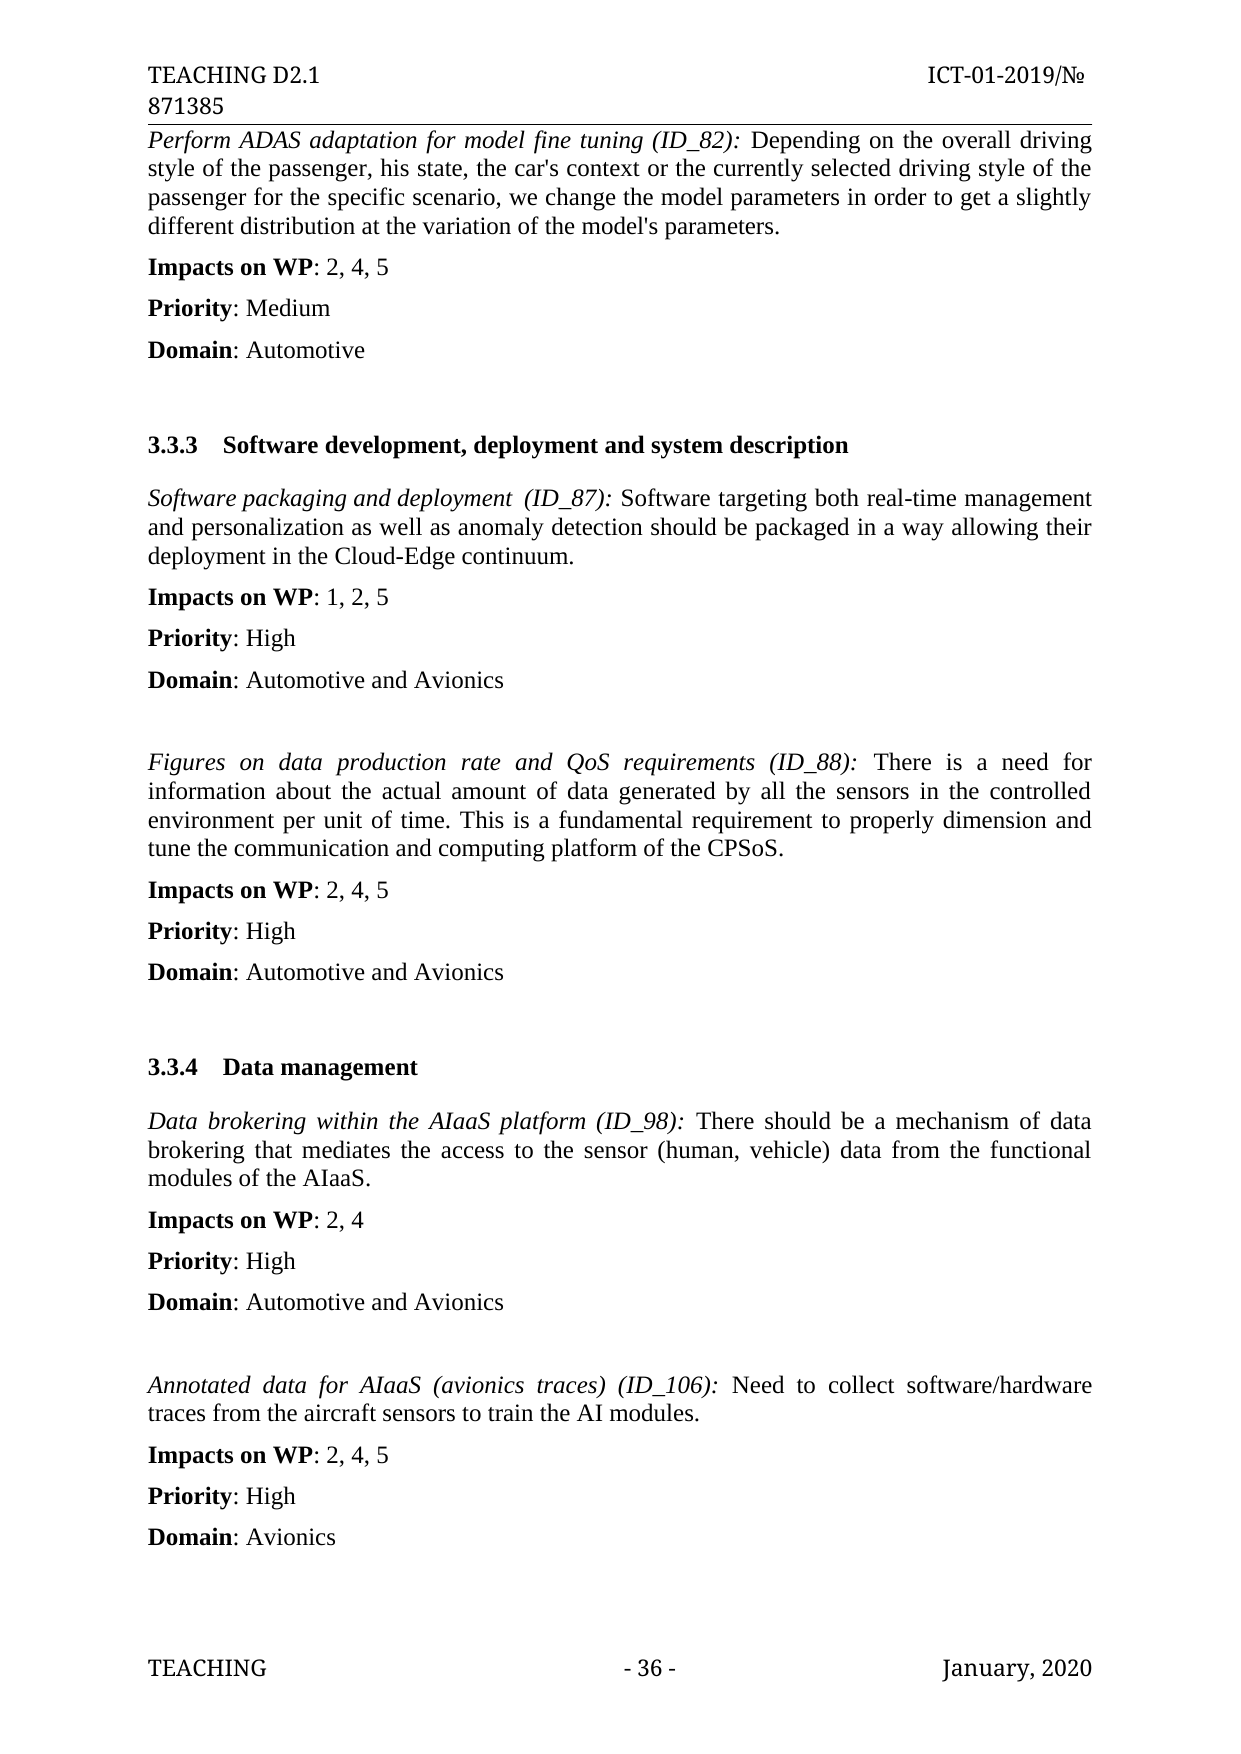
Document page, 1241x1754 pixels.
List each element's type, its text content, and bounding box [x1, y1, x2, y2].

text Domain: Automotive and Avionics [148, 665, 1092, 693]
text Annotated data for AIaaS (avionics traces) (ID_106): Need to collect software/hardware traces from the aircraft sensors to train the AI modules. [148, 1370, 1092, 1427]
text Impacts on WP: 2, 4, 5 [148, 252, 1092, 281]
text Software packaging and deployment (ID_87): Software targeting both real-time management and personalization as well as anomaly detection should be packaged in a way allowing their deployment in the Cloud-Edge continuum. [148, 483, 1092, 570]
text Priority: Medium [148, 293, 1092, 322]
text Priority: High [148, 1481, 1092, 1510]
subtitle Data management [148, 1052, 1092, 1081]
text Figures on data production rate and QoS requirements (ID_88): There is a need for information about the actual amount of data generated by all the sensors in the controlled environment per unit of time. This is a fundamental requirement to properly dimension and tune the communication and computing platform of the CPSoS. [148, 747, 1092, 862]
text Impacts on WP: 2, 4, 5 [148, 875, 1092, 903]
text Domain: Automotive and Avionics [148, 1287, 1092, 1316]
text Priority: High [148, 623, 1092, 652]
text Impacts on WP: 2, 4 [148, 1205, 1092, 1233]
text Data brokering within the AIaaS platform (ID_98): There should be a mechanism of data brokering that mediates the access to the sensor (human, vehicle) data from the functional modules of the AIaaS. [148, 1106, 1092, 1192]
text Impacts on WP: 2, 4, 5 [148, 1440, 1092, 1468]
text Domain: Avionics [148, 1522, 1092, 1551]
text Priority: High [148, 1246, 1092, 1275]
text Perform ADAS adaptation for model fine tuning (ID_82): Depending on the overall driving style of the passenger, his state, the car's context or the currently selected driving style of the passenger for the specific scenario, we change the model parameters in order to get a slightly different distribution at the variation of the model's parameters. [148, 125, 1092, 240]
text Priority: High [148, 916, 1092, 945]
text Domain: Automotive and Avionics [148, 957, 1092, 986]
text Domain: Automotive [148, 335, 1092, 363]
subtitle Software development, deployment and system description [148, 430, 1092, 458]
text Impacts on WP: 1, 2, 5 [148, 582, 1092, 611]
